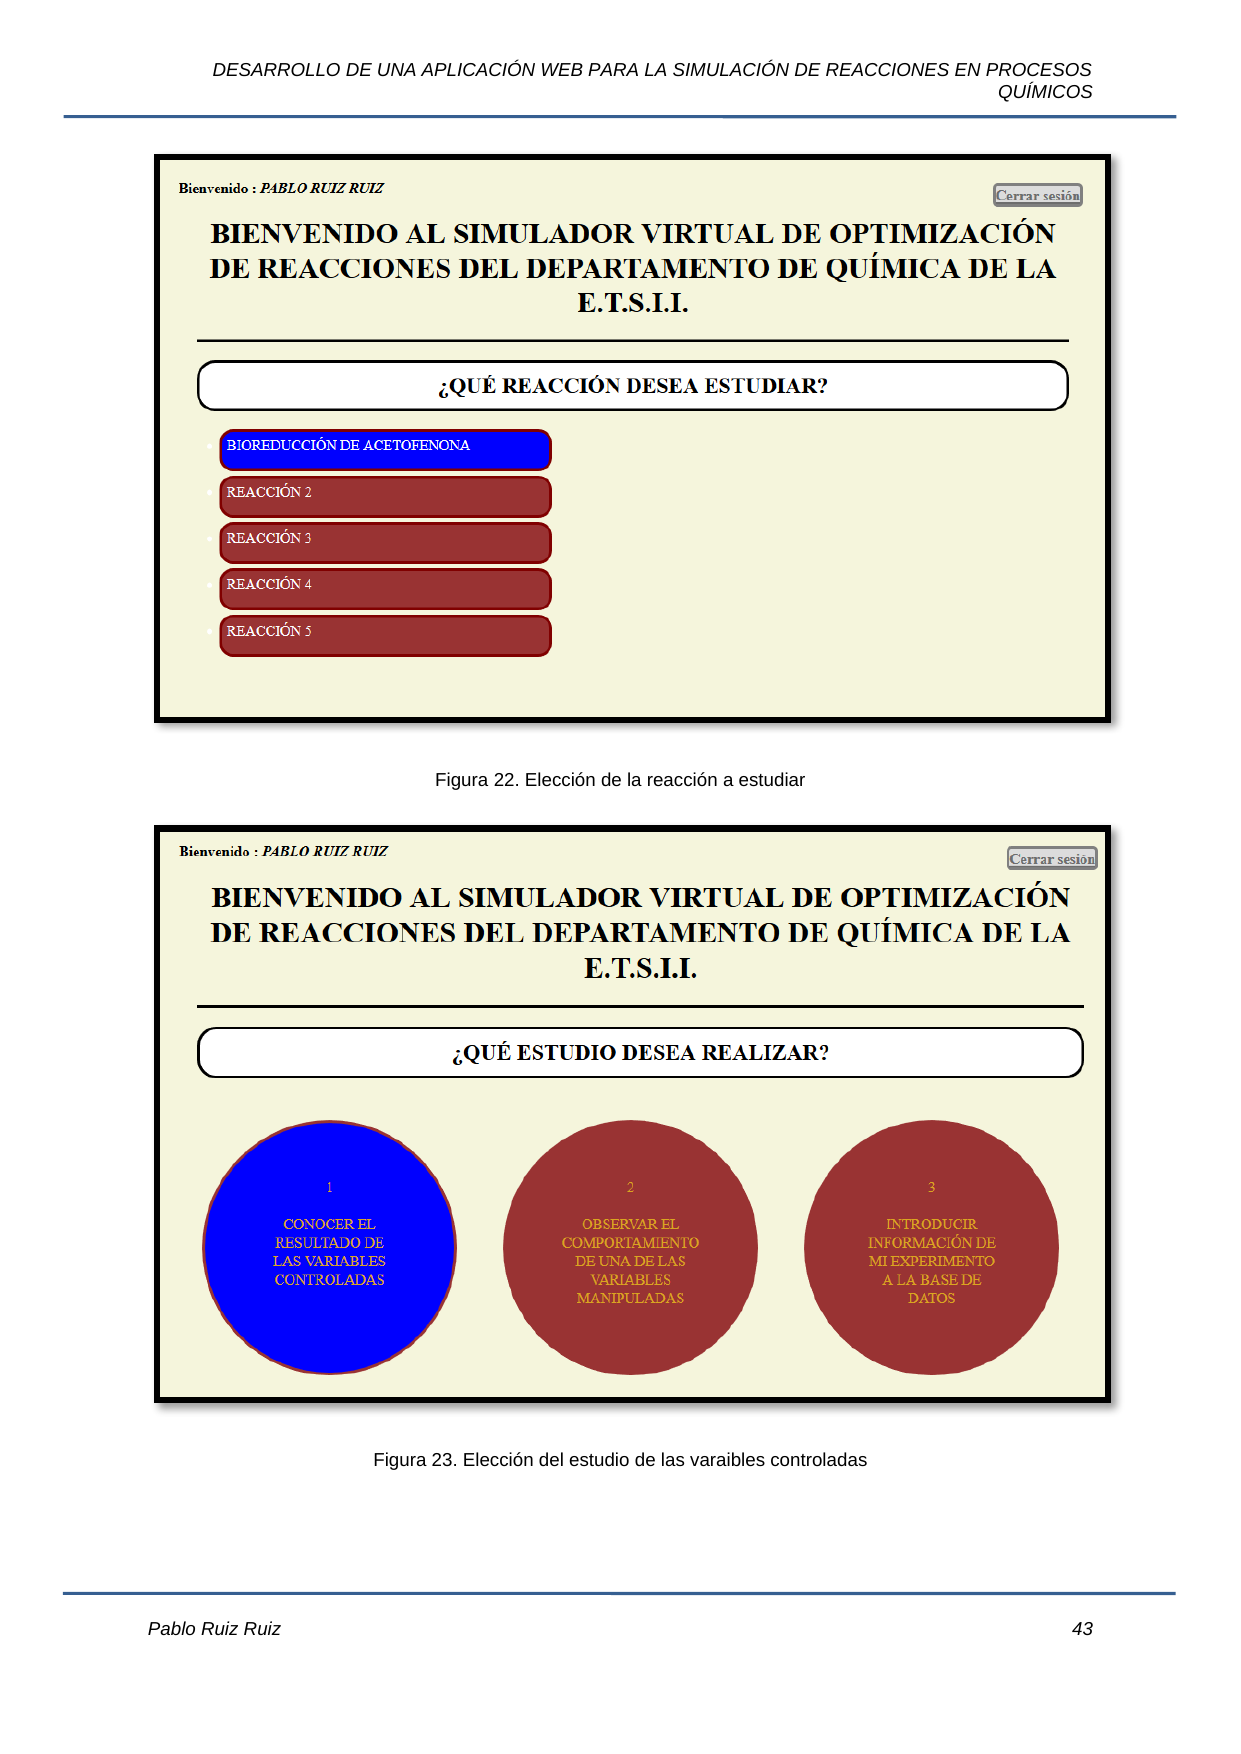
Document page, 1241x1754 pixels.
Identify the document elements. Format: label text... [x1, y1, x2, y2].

picture [160, 160, 1105, 717]
text Figura 22. Elección de la reacción a estudiar [148, 768, 1092, 790]
picture [160, 832, 1105, 1397]
text Figura 23. Elección del estudio de las varaibles controladas [148, 1449, 1092, 1471]
